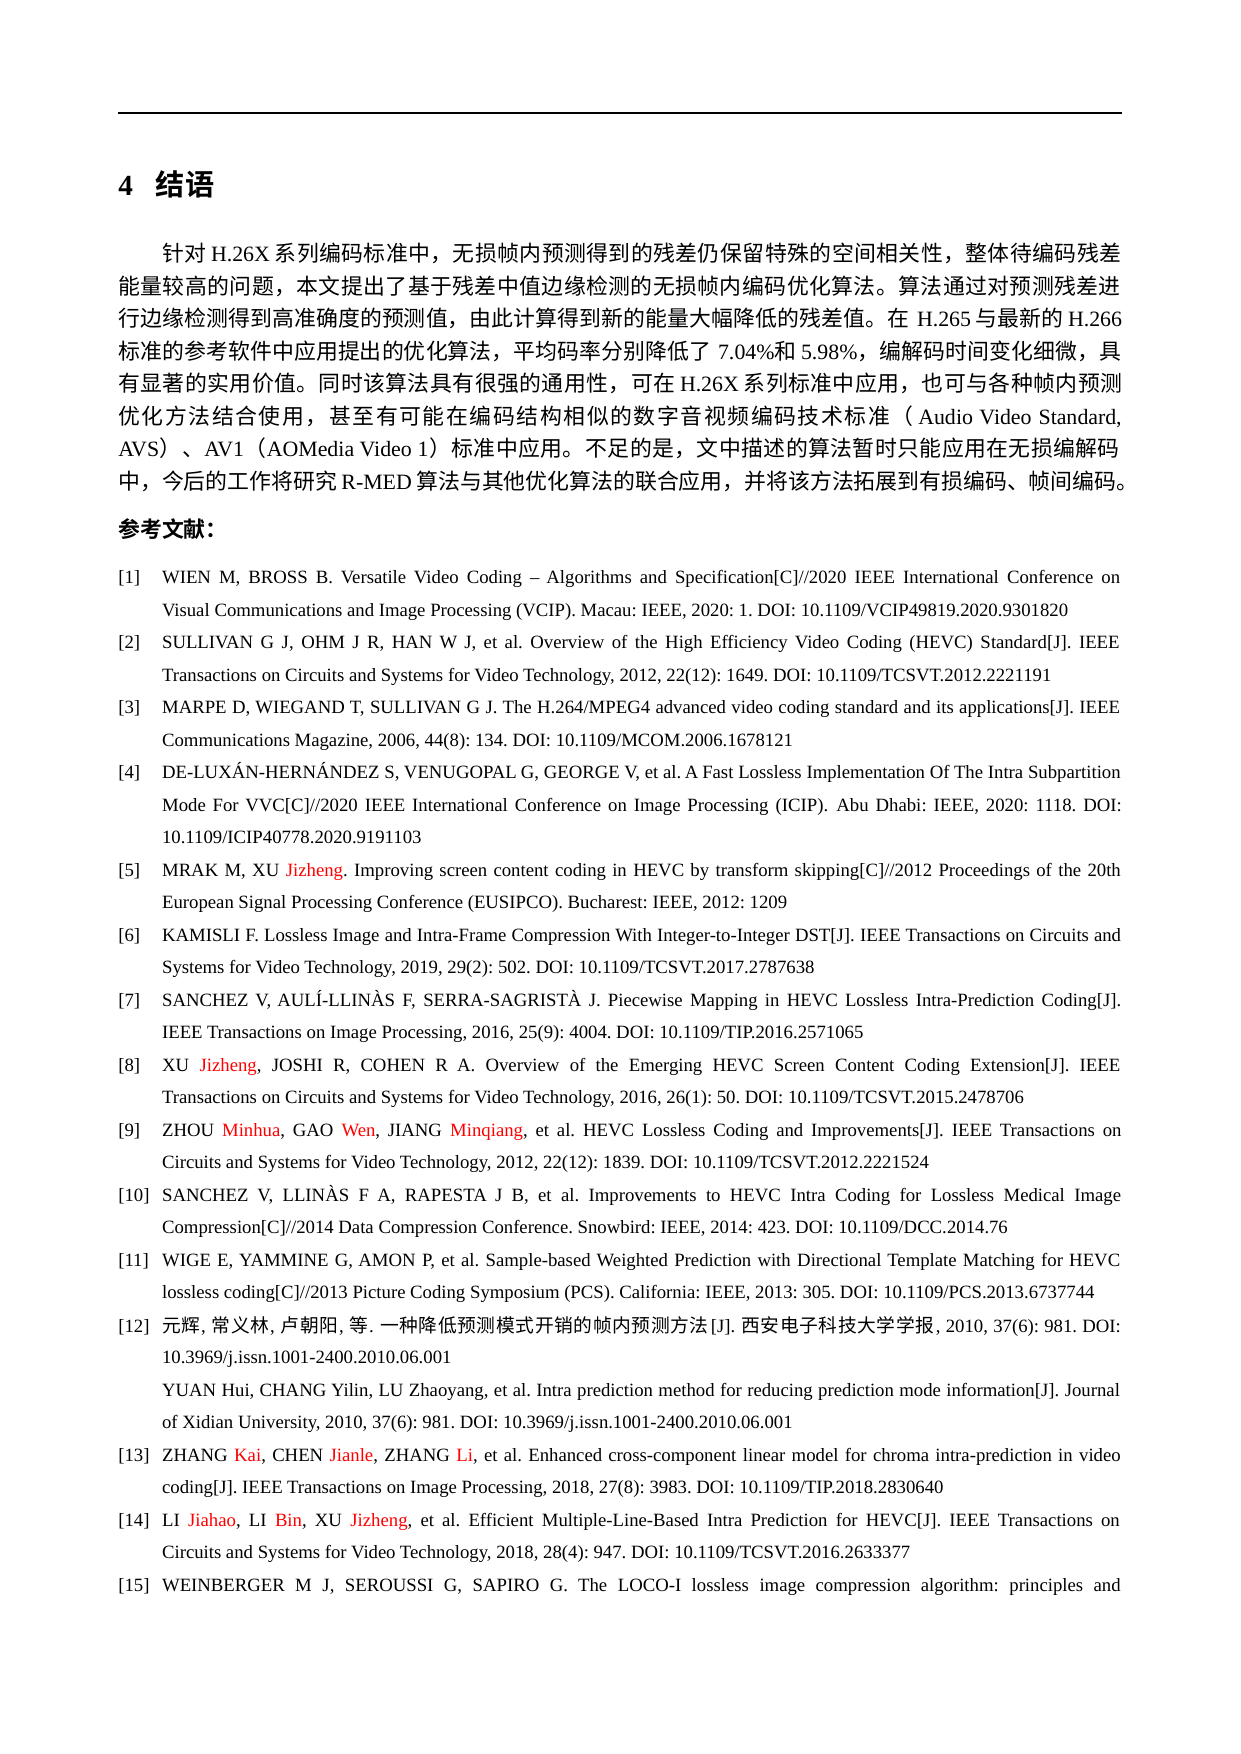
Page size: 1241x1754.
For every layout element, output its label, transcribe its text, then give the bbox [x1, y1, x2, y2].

text [3] MARPE D, WIEGAND T, SULLIVAN G J. The H.264/MPEG4 advanced video coding standard and its applications[J]. IEEE Communications Magazine, 2006, 44(8): 134. DOI: 10.1109/MCOM.2006.1678121 [118, 691, 1122, 756]
text [8] XU Jizheng, JOSHI R, COHEN R A. Overview of the Emerging HEVC Screen Content Coding Extension[J]. IEEE Transactions on Circuits and Systems for Video Technology, 2016, 26(1): 50. DOI: 10.1109/TCSVT.2015.2478706 [118, 1048, 1122, 1113]
text 参考文献： [118, 512, 1122, 544]
text [6] KAMISLI F. Lossless Image and Intra-Frame Compression With Integer-to-Integer DST[J]. IEEE Transactions on Circuits and Systems for Video Technology, 2019, 29(2): 502. DOI: 10.1109/TCSVT.2017.2787638 [118, 918, 1122, 983]
list 结语 [118, 150, 1122, 215]
text [10] SANCHEZ V, LLINÀS F A, RAPESTA J B, et al. Improvements to HEVC Intra Coding for Lossless Medical Image Compression[C]//2014 Data Compression Conference. Snowbird: IEEE, 2014: 423. DOI: 10.1109/DCC.2014.76 [118, 1178, 1122, 1243]
text [7] SANCHEZ V, AULÍ-LLINÀS F, SERRA-SAGRISTÀ J. Piecewise Mapping in HEVC Lossless Intra-Prediction Coding[J]. IEEE Transactions on Image Processing, 2016, 25(9): 4004. DOI: 10.1109/TIP.2016.2571065 [118, 983, 1122, 1048]
text [12] 元辉, 常义林, 卢朝阳, 等. 一种降低预测模式开销的帧内预测方法[J]. 西安电子科技大学学报, 2010, 37(6): 981. DOI: 10.3969/j.issn.1001-2400.2010.06.001 [118, 1308, 1122, 1373]
text [9] ZHOU Minhua, GAO Wen, JIANG Minqiang, et al. HEVC Lossless Coding and Improvements[J]. IEEE Transactions on Circuits and Systems for Video Technology, 2012, 22(12): 1839. DOI: 10.1109/TCSVT.2012.2221524 [118, 1113, 1122, 1178]
text [14] LI Jiahao, LI Bin, XU Jizheng, et al. Efficient Multiple-Line-Based Intra Prediction for HEVC[J]. IEEE Transactions on Circuits and Systems for Video Technology, 2018, 28(4): 947. DOI: 10.1109/TCSVT.2016.2633377 [118, 1503, 1122, 1568]
text 针对H.26X系列编码标准中，无损帧内预测得到的残差仍保留特殊的空间相关性，整体待编码残差能量较高的问题，本文提出了基于残差中值边缘检测的无损帧内编码优化算法。算法通过对预测残差进行边缘检测得到高准确度的预测值，由此计算得到新的能量大幅降低的残差值。在H.265与最新的H.266标准的参考软件中应用提出的优化算法，平均码率分别降低了7.04%和5.98%，编解码时间变化细微，具有显著的实用价值。同时该算法具有很强的通用性，可在H.26X系列标准中应用，也可与各种帧内预测优化方法结合使用，甚至有可能在编码结构相似的数字音视频编码技术标准（Audio Video Standard, AVS）、AV1（AOMedia Video 1）标准中应用。不足的是，文中描述的算法暂时只能应用在无损编解码中，今后的工作将研究R-MED算法与其他优化算法的联合应用，并将该方法拓展到有损编码、帧间编码。 [118, 236, 1122, 496]
text [4] DE-LUXÁN-HERNÁNDEZ S, VENUGOPAL G, GEORGE V, et al. A Fast Lossless Implementation Of The Intra Subpartition Mode For VVC[C]//2020 IEEE International Conference on Image Processing (ICIP). Abu Dhabi: IEEE, 2020: 1118. DOI: 10.1109/ICIP40778.2020.9191103 [118, 756, 1122, 853]
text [118, 1568, 1122, 1601]
text [2] SULLIVAN G J, OHM J R, HAN W J, et al. Overview of the High Efficiency Video Coding (HEVC) Standard[J]. IEEE Transactions on Circuits and Systems for Video Technology, 2012, 22(12): 1649. DOI: 10.1109/TCSVT.2012.2221191 [118, 626, 1122, 691]
text [11] WIGE E, YAMMINE G, AMON P, et al. Sample-based Weighted Prediction with Directional Template Matching for HEVC lossless coding[C]//2013 Picture Coding Symposium (PCS). California: IEEE, 2013: 305. DOI: 10.1109/PCS.2013.6737744 [118, 1243, 1122, 1308]
text [1] WIEN M, BROSS B. Versatile Video Coding – Algorithms and Specification[C]//2020 IEEE International Conference on Visual Communications and Image Processing (VCIP). Macau: IEEE, 2020: 1. DOI: 10.1109/VCIP49819.2020.9301820 [118, 561, 1122, 626]
text [5] MRAK M, XU Jizheng. Improving screen content coding in HEVC by transform skipping[C]//2012 Proceedings of the 20th European Signal Processing Conference (EUSIPCO). Bucharest: IEEE, 2012: 1209 [118, 853, 1122, 918]
text YUAN Hui, CHANG Yilin, LU Zhaoyang, et al. Intra prediction method for reducing prediction mode information[J]. Journal of Xidian University, 2010, 37(6): 981. DOI: 10.3969/j.issn.1001-2400.2010.06.001 [162, 1373, 1122, 1438]
text [13] ZHANG Kai, CHEN Jianle, ZHANG Li, et al. Enhanced cross-component linear model for chroma intra-prediction in video coding[J]. IEEE Transactions on Image Processing, 2018, 27(8): 3983. DOI: 10.1109/TIP.2018.2830640 [118, 1438, 1122, 1503]
